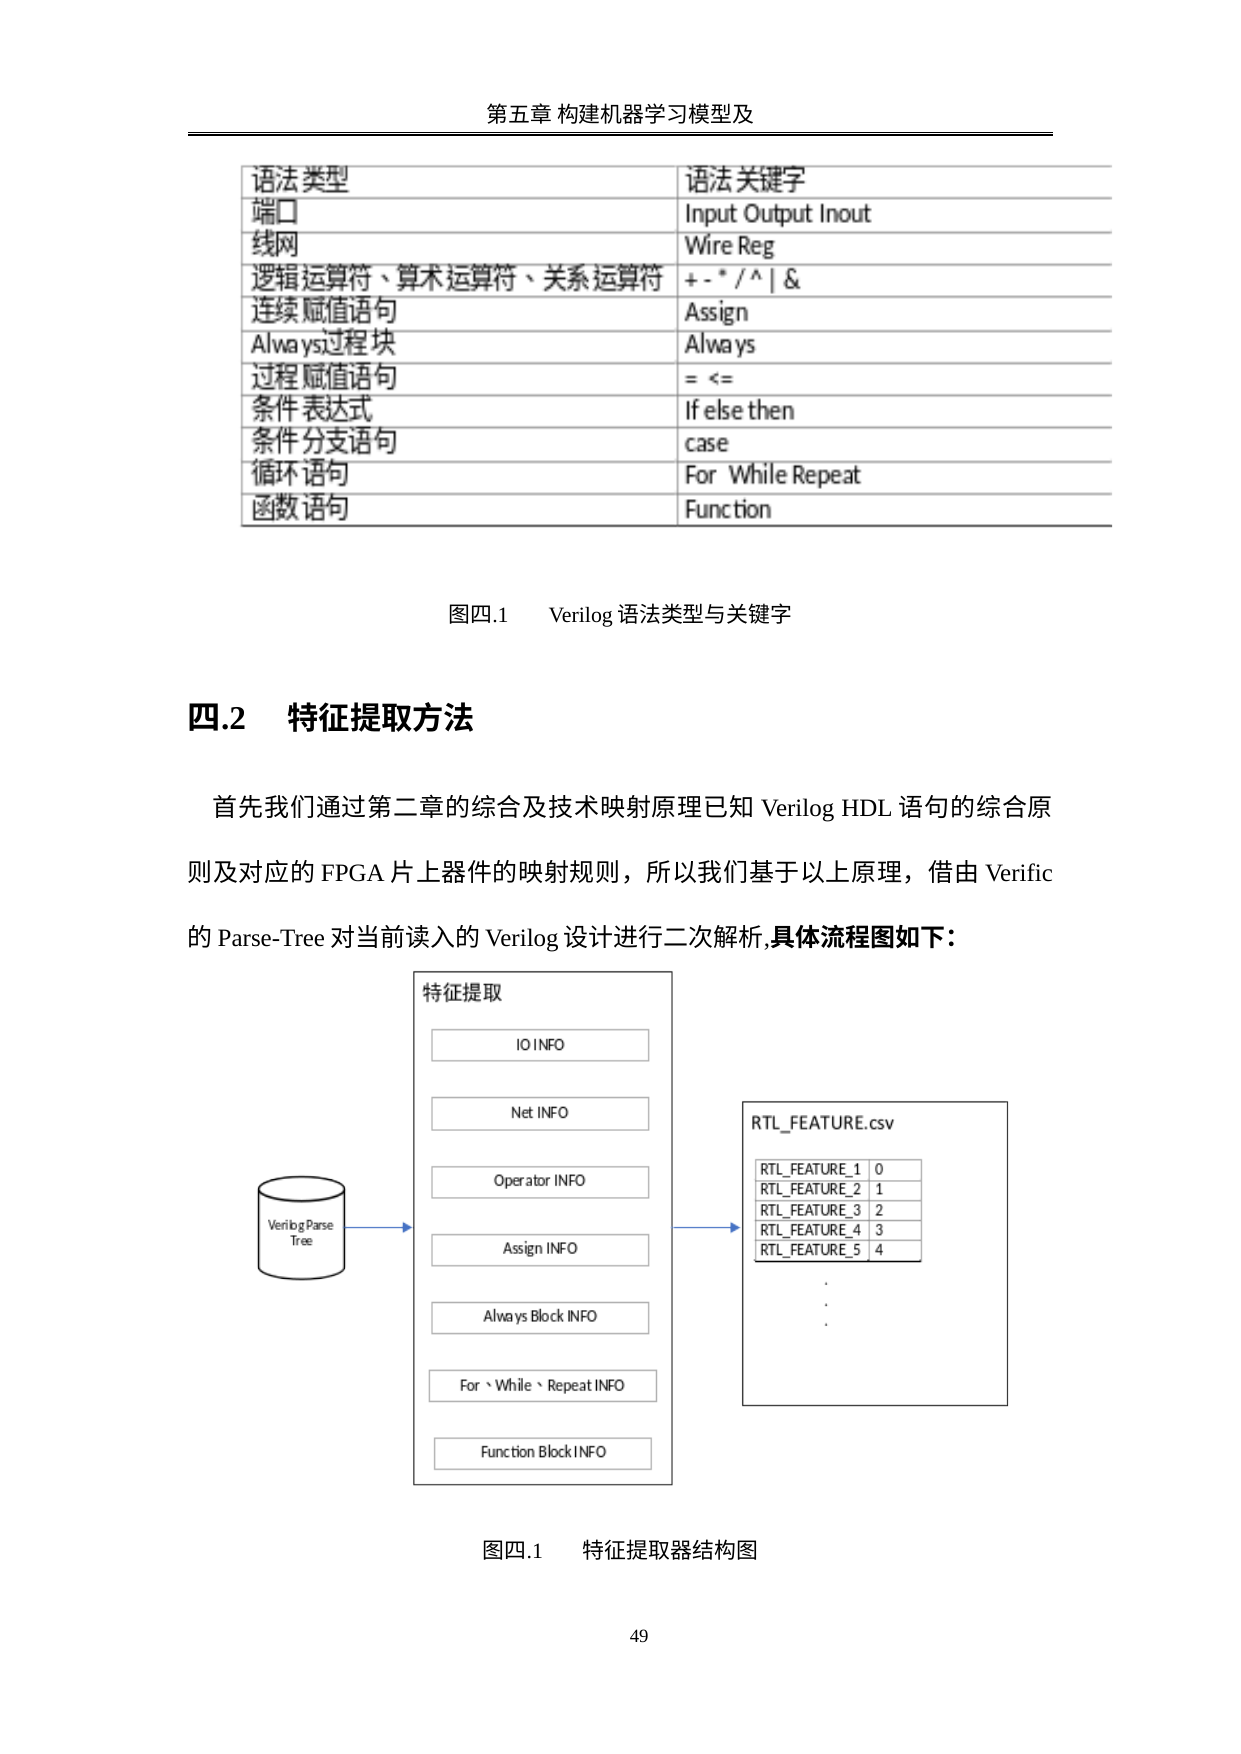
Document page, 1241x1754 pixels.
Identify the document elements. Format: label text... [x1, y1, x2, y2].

text 特征提取器结构图 [187, 1533, 1053, 1565]
text 首先我们通过第二章的综合及技术映射原理已知Verilog HDL语句的综合原则及对应的FPGA片上器件的映射规则，所以我们基于以上原理，借由Verific的Parse-Tree对当前读入的Verilog设计进行二次解析,具体流程图如下： [187, 773, 1053, 968]
subtitle 特征提取方法 [187, 683, 1053, 748]
text Verilog语法类型与关键字 [187, 597, 1053, 629]
